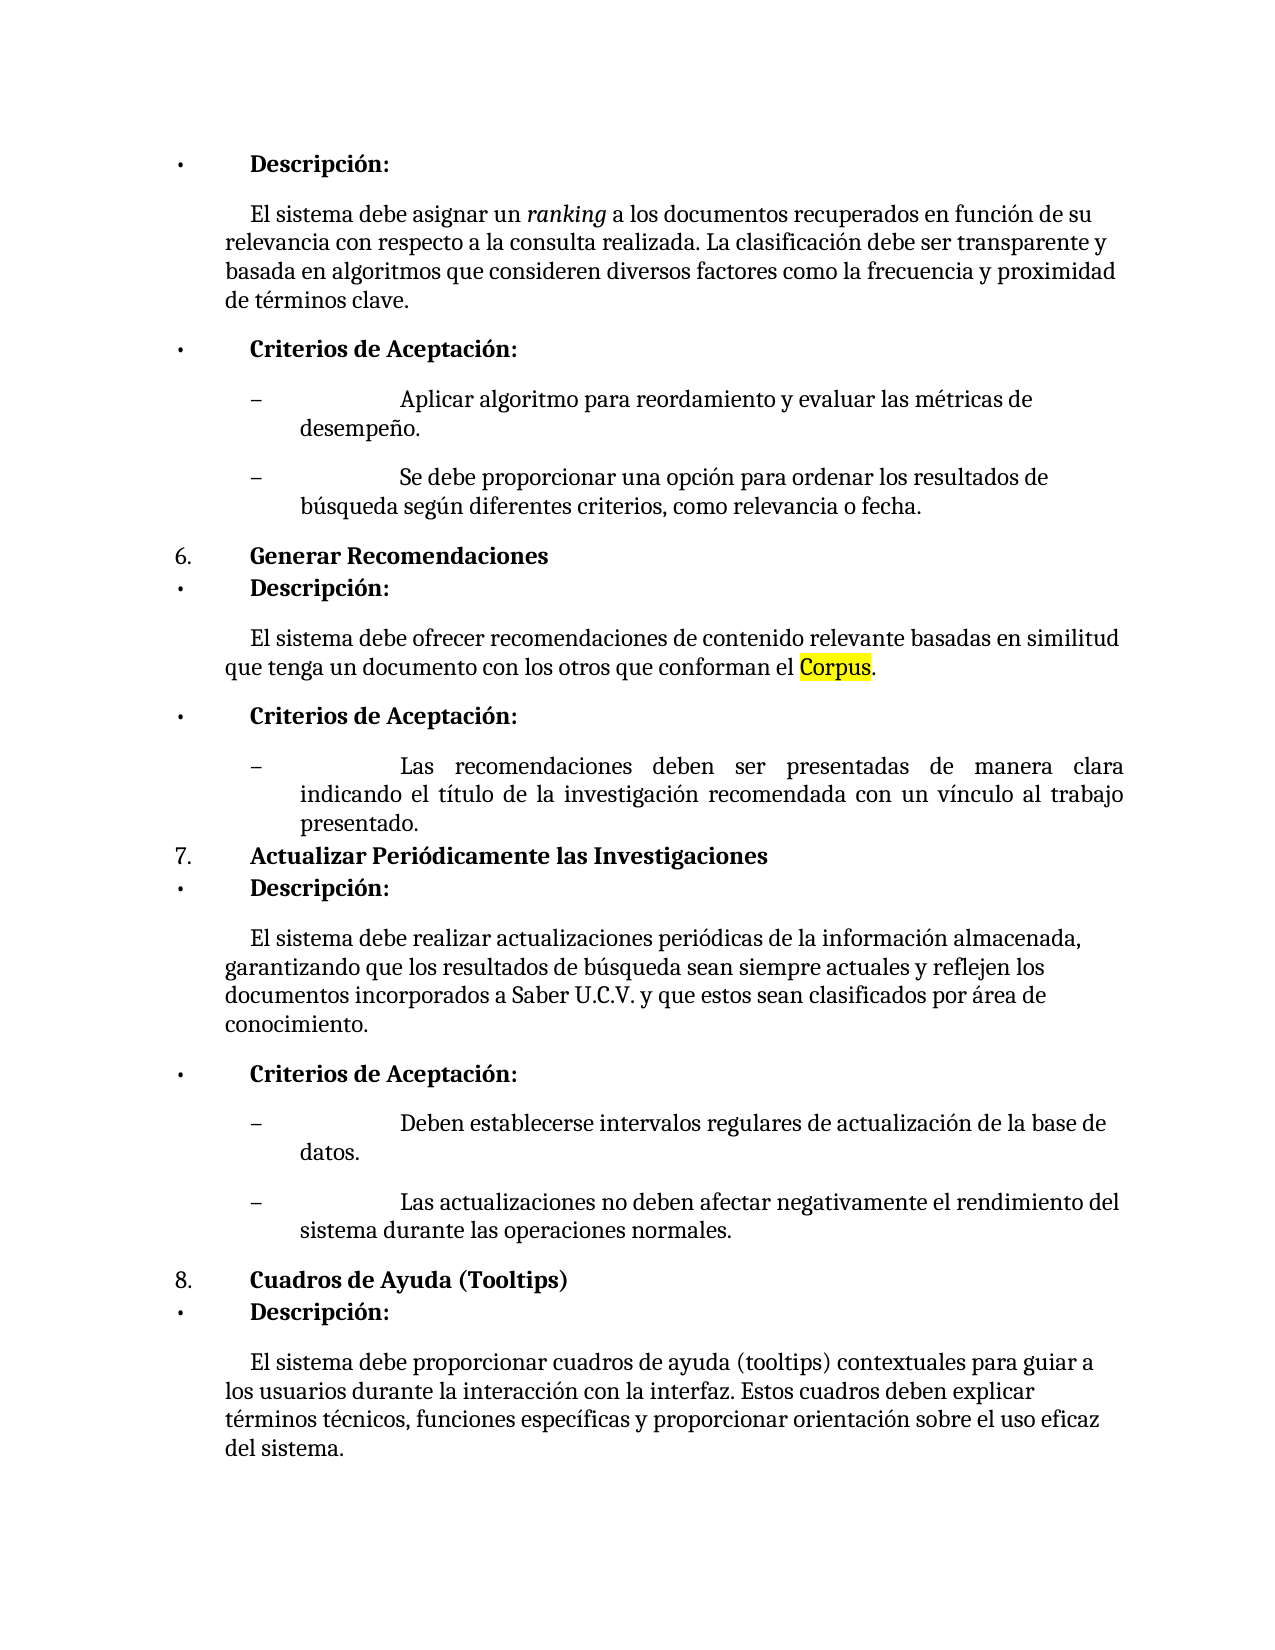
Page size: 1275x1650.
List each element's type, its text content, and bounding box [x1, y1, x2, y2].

list El sistema debe asignar un ranking a los documentos recuperados en función de su relevancia con respecto a la consulta realizada. La clasificación debe ser transparente y basada en algoritmos que consideren diversos factores como la frecuencia y proximidad de términos clave. [175, 199, 1125, 314]
list Actualizar Periódicamente las Investigaciones [175, 842, 1125, 870]
list Se debe proporcionar una opción para ordenar los resultados de búsqueda según diferentes criterios, como relevancia o fecha. [250, 463, 1125, 521]
list Las recomendaciones deben ser presentadas de manera clara indicando el título de la investigación recomendada con un vínculo al trabajo presentado. [250, 752, 1125, 838]
list Las actualizaciones no deben afectar negativamente el rendimiento del sistema durante las operaciones normales. [250, 1187, 1125, 1245]
list Criterios de Aceptación: [175, 335, 1125, 364]
list Criterios de Aceptación: [175, 1059, 1125, 1088]
list Deben establecerse intervalos regulares de actualización de la base de datos. [250, 1109, 1125, 1167]
list Generar Recomendaciones [175, 542, 1125, 570]
list El sistema debe ofrecer recomendaciones de contenido relevante basadas en similitud que tenga un documento con los otros que conforman el Corpus. [175, 624, 1125, 681]
list Aplicar algoritmo para reordamiento y evaluar las métricas de desempeño. [250, 385, 1125, 442]
list Descripción: [175, 874, 1125, 903]
list Criterios de Aceptación: [175, 702, 1125, 731]
list Descripción: [175, 150, 1125, 179]
list El sistema debe realizar actualizaciones periódicas de la información almacenada, garantizando que los resultados de búsqueda sean siempre actuales y reflejen los documentos incorporados a Saber U.C.V. y que estos sean clasificados por área de conocimiento. [175, 924, 1125, 1039]
list Cuadros de Ayuda (Tooltips) [175, 1266, 1125, 1294]
list Descripción: [175, 574, 1125, 603]
list El sistema debe proporcionar cuadros de ayuda (tooltips) contextuales para guiar a los usuarios durante la interacción con la interfaz. Estos cuadros deben explicar términos técnicos, funciones específicas y proporcionar orientación sobre el uso eficaz del sistema. [175, 1348, 1125, 1463]
list Descripción: [175, 1298, 1125, 1327]
